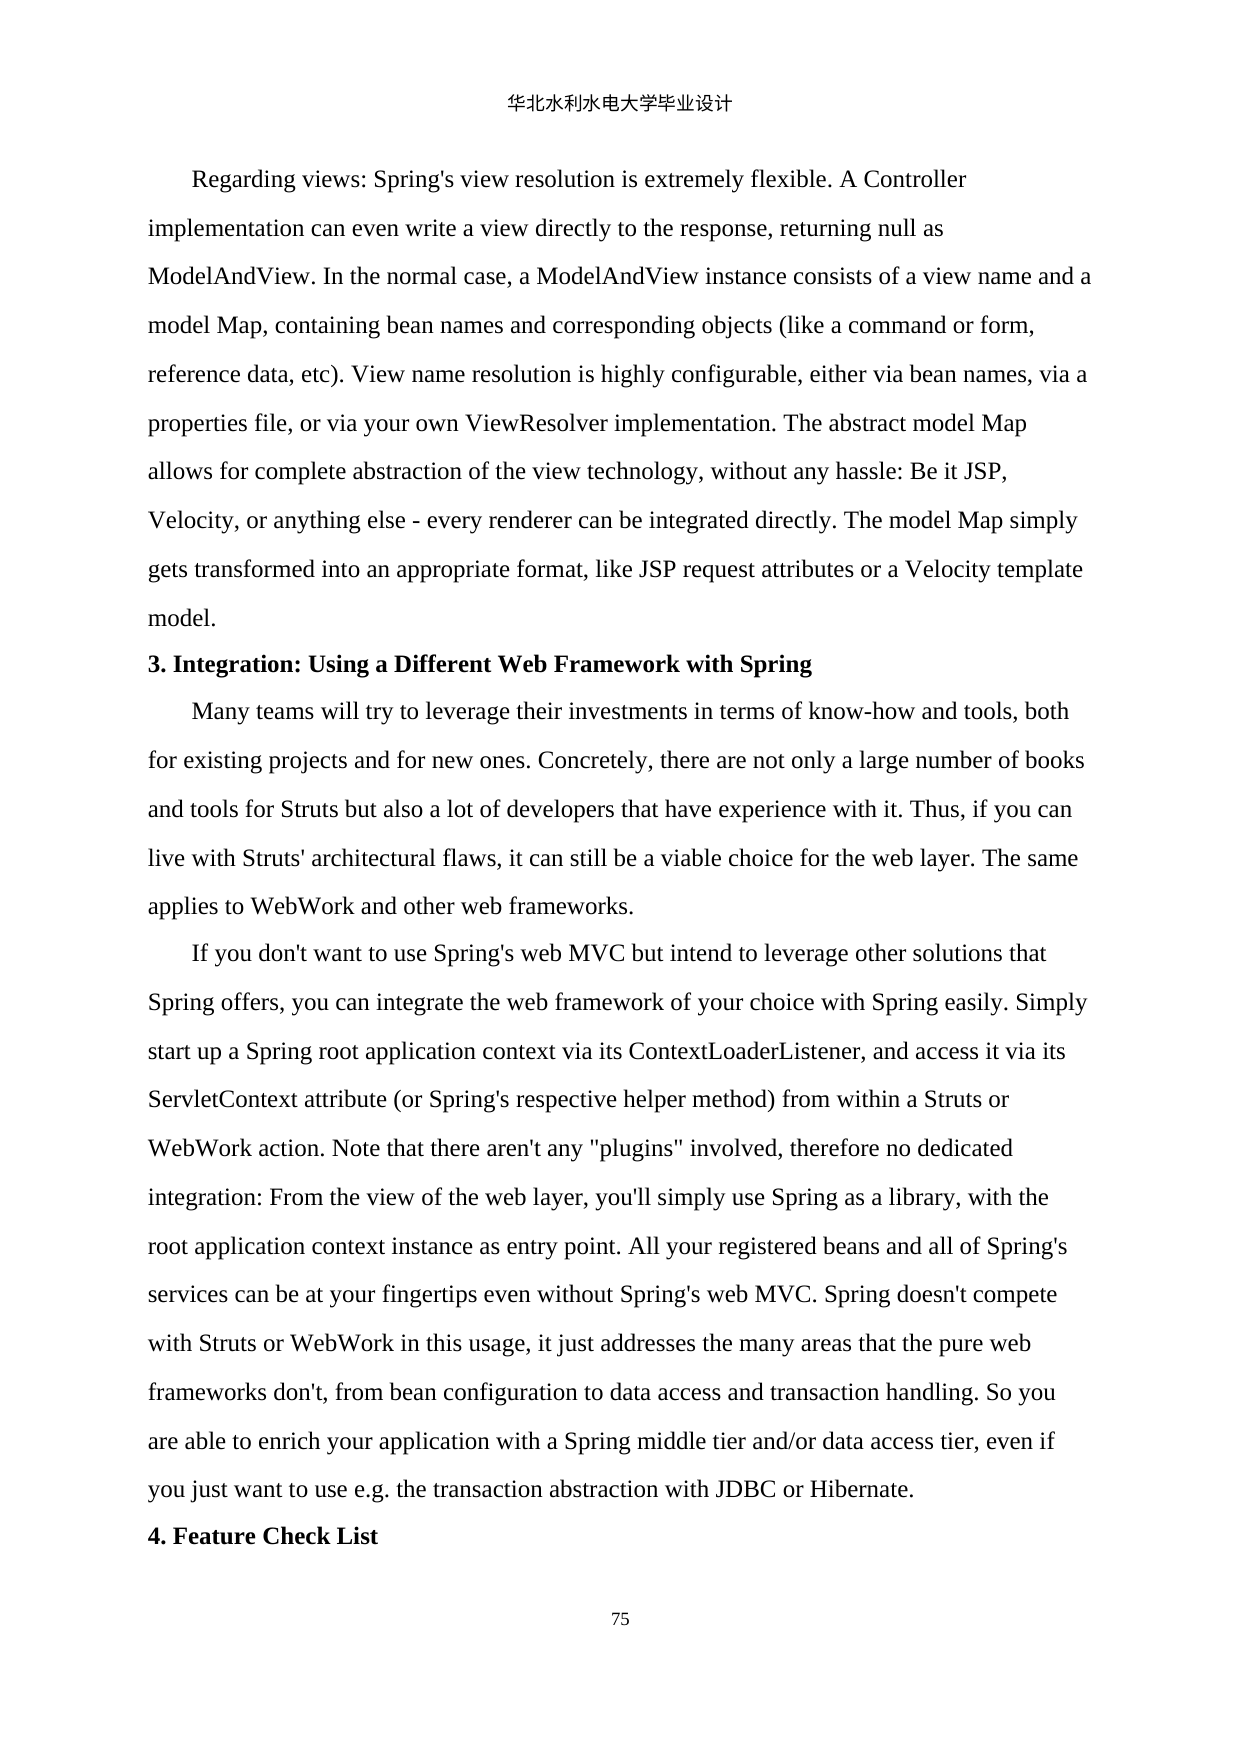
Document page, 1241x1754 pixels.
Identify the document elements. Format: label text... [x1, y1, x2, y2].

text Regarding views: Spring's view resolution is extremely flexible. A Controller implementation can even write a view directly to the response, returning null as ModelAndView. In the normal case, a ModelAndView instance consists of a view name and a model Map, containing bean names and corresponding objects (like a command or form, reference data, etc). View name resolution is highly configurable, either via bean names, via a properties file, or via your own ViewResolver implementation. The abstract model Map allows for complete abstraction of the view technology, without any hassle: Be it JSP, Velocity, or anything else - every renderer can be integrated directly. The model Map simply gets transformed into an appropriate format, like JSP request attributes or a Velocity template model. [148, 162, 1092, 633]
text Many teams will try to leverage their investments in terms of know-how and tools, both for existing projects and for new ones. Concretely, there are not only a large number of books and tools for Struts but also a lot of developers that have experience with it. Thus, if you can live with Struts' architectural flaws, it can still be a viable choice for the web layer. The same applies to WebWork and other web frameworks. [148, 694, 1092, 922]
text 3. Integration: Using a Different Web Framework with Spring [148, 648, 1092, 680]
text If you don't want to use Spring's web MVC but intend to leverage other solutions that Spring offers, you can integrate the web framework of your choice with Spring easily. Simply start up a Spring root application context via its ContextLoaderListener, and access it via its ServletContext attribute (or Spring's respective helper method) from within a Struts or WebWork action. Note that there aren't any "plugins" involved, therefore no dedicated integration: From the view of the web layer, you'll simply use Spring as a library, with the root application context instance as entry point. All your registered beans and all of Spring's services can be at your fingertips even without Spring's web MVC. Spring doesn't compete with Struts or WebWork in this usage, it just addresses the many areas that the pure web frameworks don't, from bean configuration to data access and transaction handling. So you are able to enrich your application with a Spring middle tier and/or data access tier, even if you just want to use e.g. the transaction abstraction with JDBC or Hibernate. [148, 936, 1092, 1505]
text 4. Feature Check List [148, 1519, 1092, 1552]
